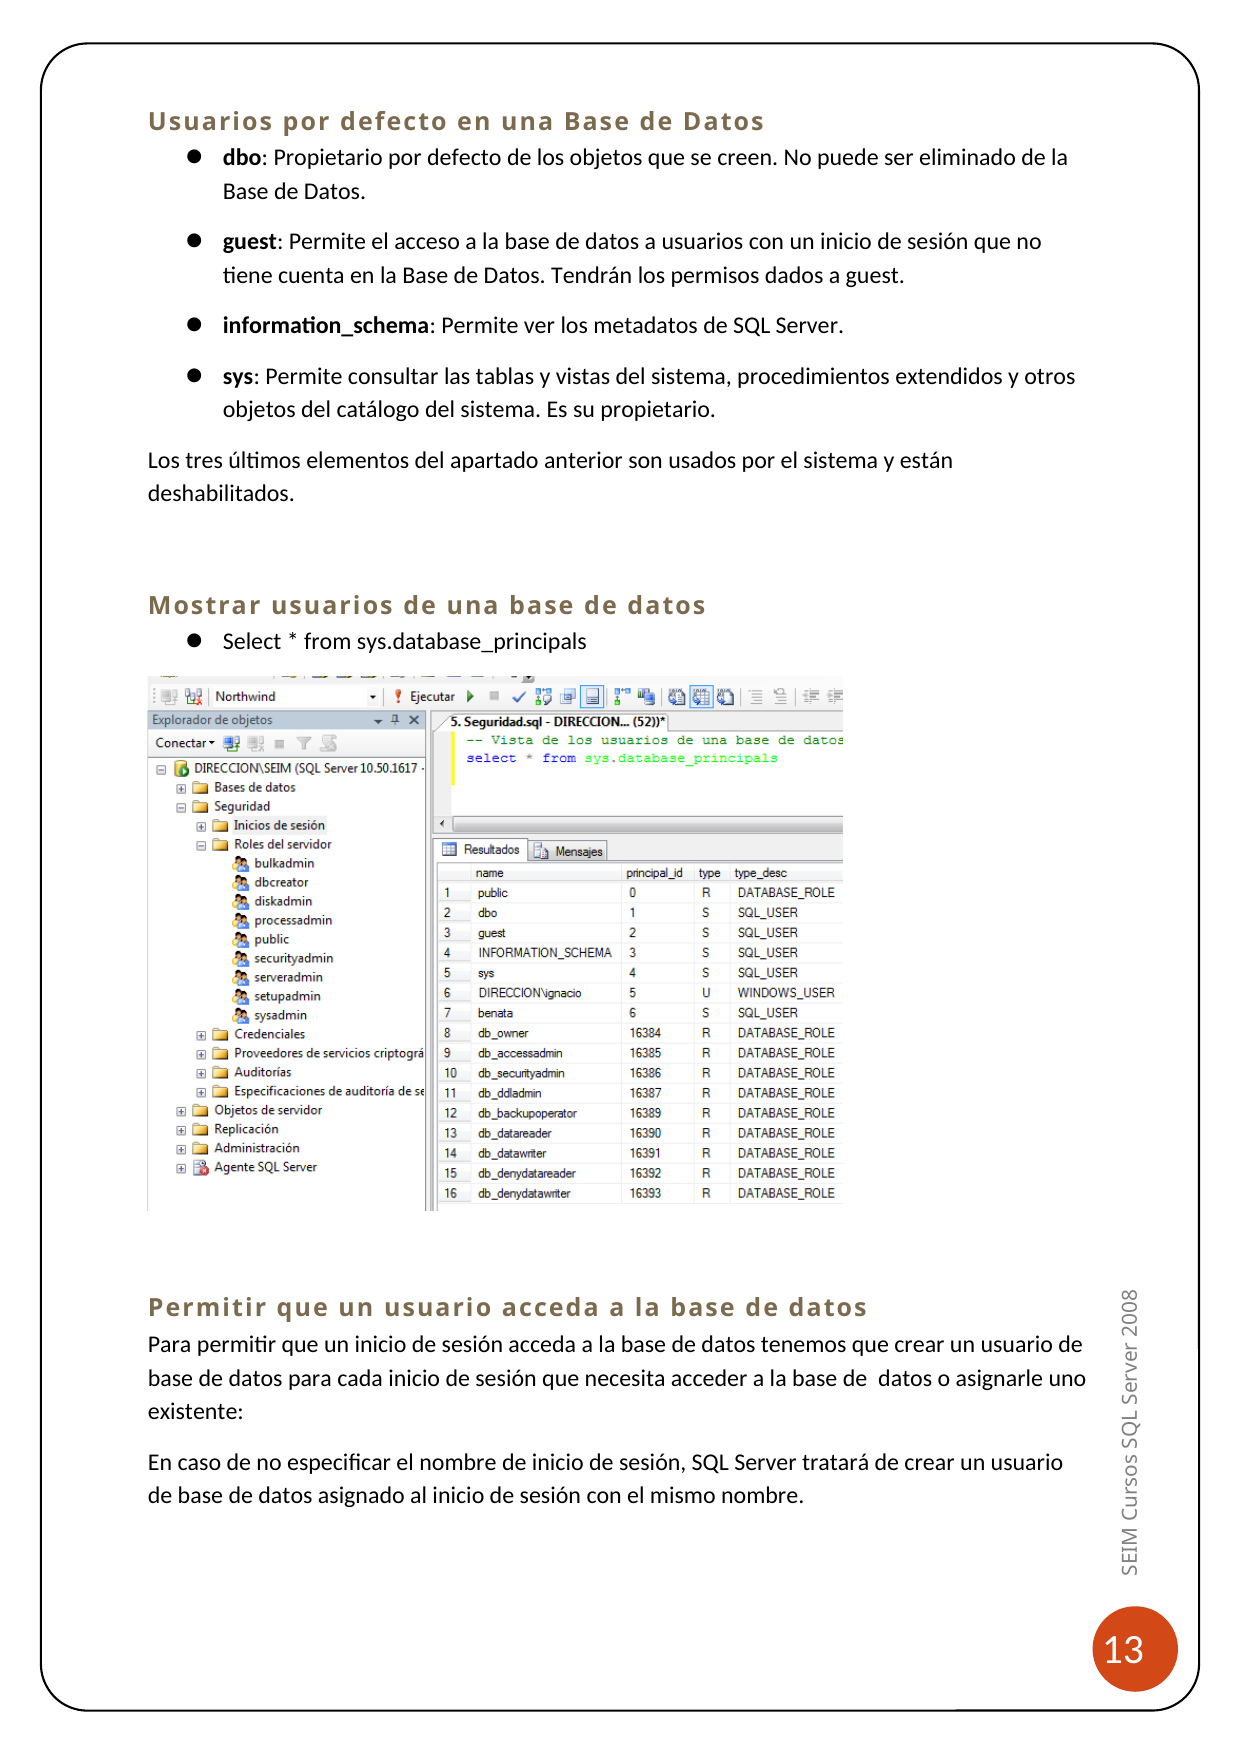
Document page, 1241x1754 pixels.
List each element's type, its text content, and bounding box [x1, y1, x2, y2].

text Los tres últimos elementos del apartado anterior son usados por el sistema y están deshabilitados. [148, 445, 1092, 508]
list dbo: Propietario por defecto de los objetos que se creen. No puede ser eliminado de la Base de Datos. [185, 142, 1092, 205]
list guest: Permite el acceso a la base de datos a usuarios con un inicio de sesión que no tiene cuenta en la Base de Datos. Tendrán los permisos dados a guest. [185, 226, 1092, 289]
list sys: Permite consultar las tablas y vistas del sistema, procedimientos extendidos y otros objetos del catálogo del sistema. Es su propietario. [185, 361, 1092, 424]
list information_schema: Permite ver los metadatos de SQL Server. [185, 310, 1092, 340]
text En caso de no especificar el nombre de inicio de sesión, SQL Server tratará de crear un usuario de base de datos asignado al inicio de sesión con el mismo nombre. [148, 1447, 1092, 1509]
subtitle Permitir que un usuario acceda a la base de datos [148, 1290, 1092, 1324]
subtitle Usuarios por defecto en una Base de Datos [148, 103, 1092, 137]
list Select * from sys.database_principals [185, 626, 1092, 656]
subtitle Mostrar usuarios de una base de datos [148, 587, 1092, 621]
text Para permitir que un inicio de sesión acceda a la base de datos tenemos que crear un usuario de base de datos para cada inicio de sesión que necesita acceder a la base de datos o asignarle uno existente: [148, 1329, 1092, 1426]
picture [147, 676, 843, 1211]
